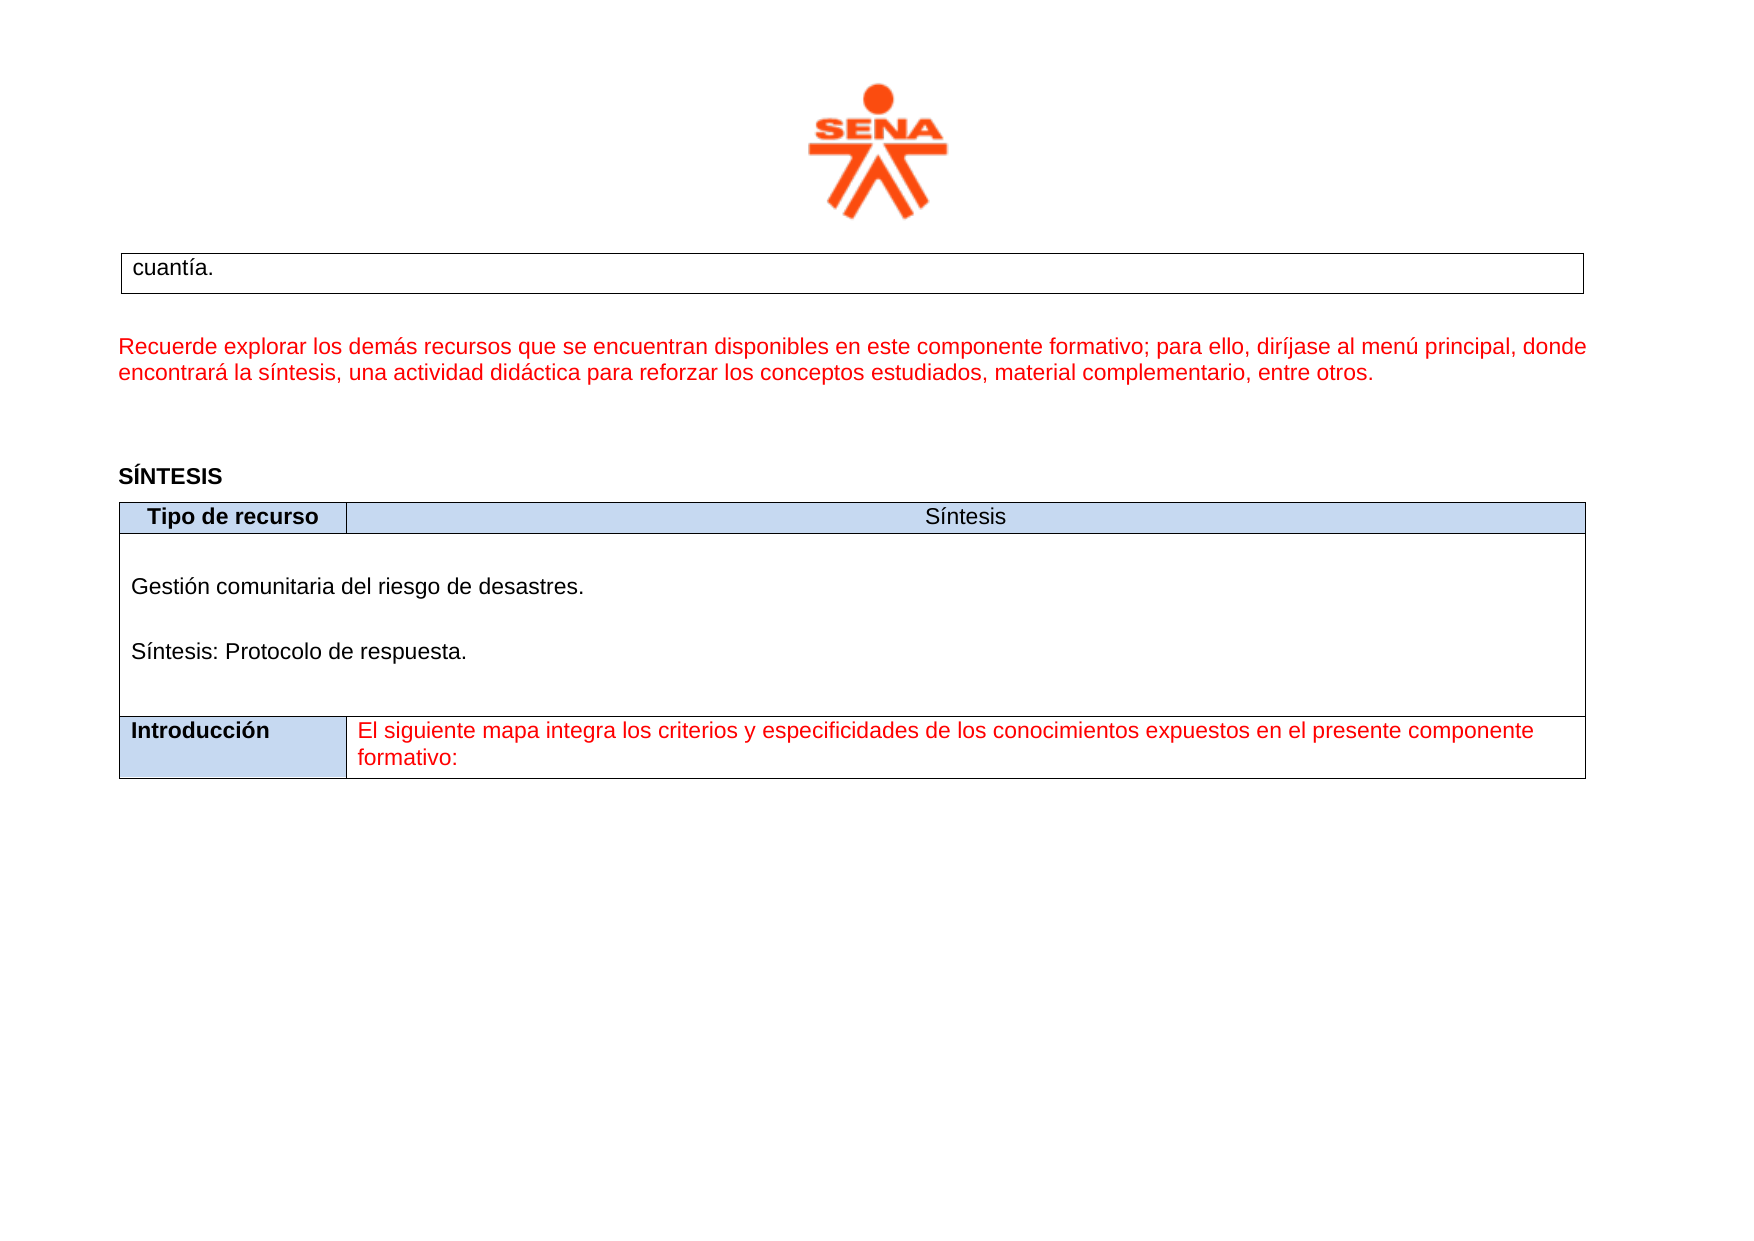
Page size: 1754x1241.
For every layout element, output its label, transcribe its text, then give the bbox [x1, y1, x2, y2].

text SÍNTESIS [118, 463, 1695, 489]
picture [796, 75, 958, 227]
table_cell El siguiente mapa integra los criterios y especificidades de los conocimientos expuestos en el presente componente formativo: [347, 717, 1585, 777]
table_cell Introducción [120, 717, 346, 777]
table_header Síntesis [347, 503, 1585, 533]
table_header Tipo de recurso [120, 503, 346, 533]
table_cell Gestión comunitaria del riesgo de desastres. Síntesis: Protocolo de respuesta. [120, 534, 1585, 716]
text Recuerde explorar los demás recursos que se encuentran disponibles en este componente formativo; para ello, diríjase al menú principal, donde encontrará la síntesis, una actividad didáctica para reforzar los conceptos estudiados, material complementario, entre otros. [118, 333, 1695, 385]
